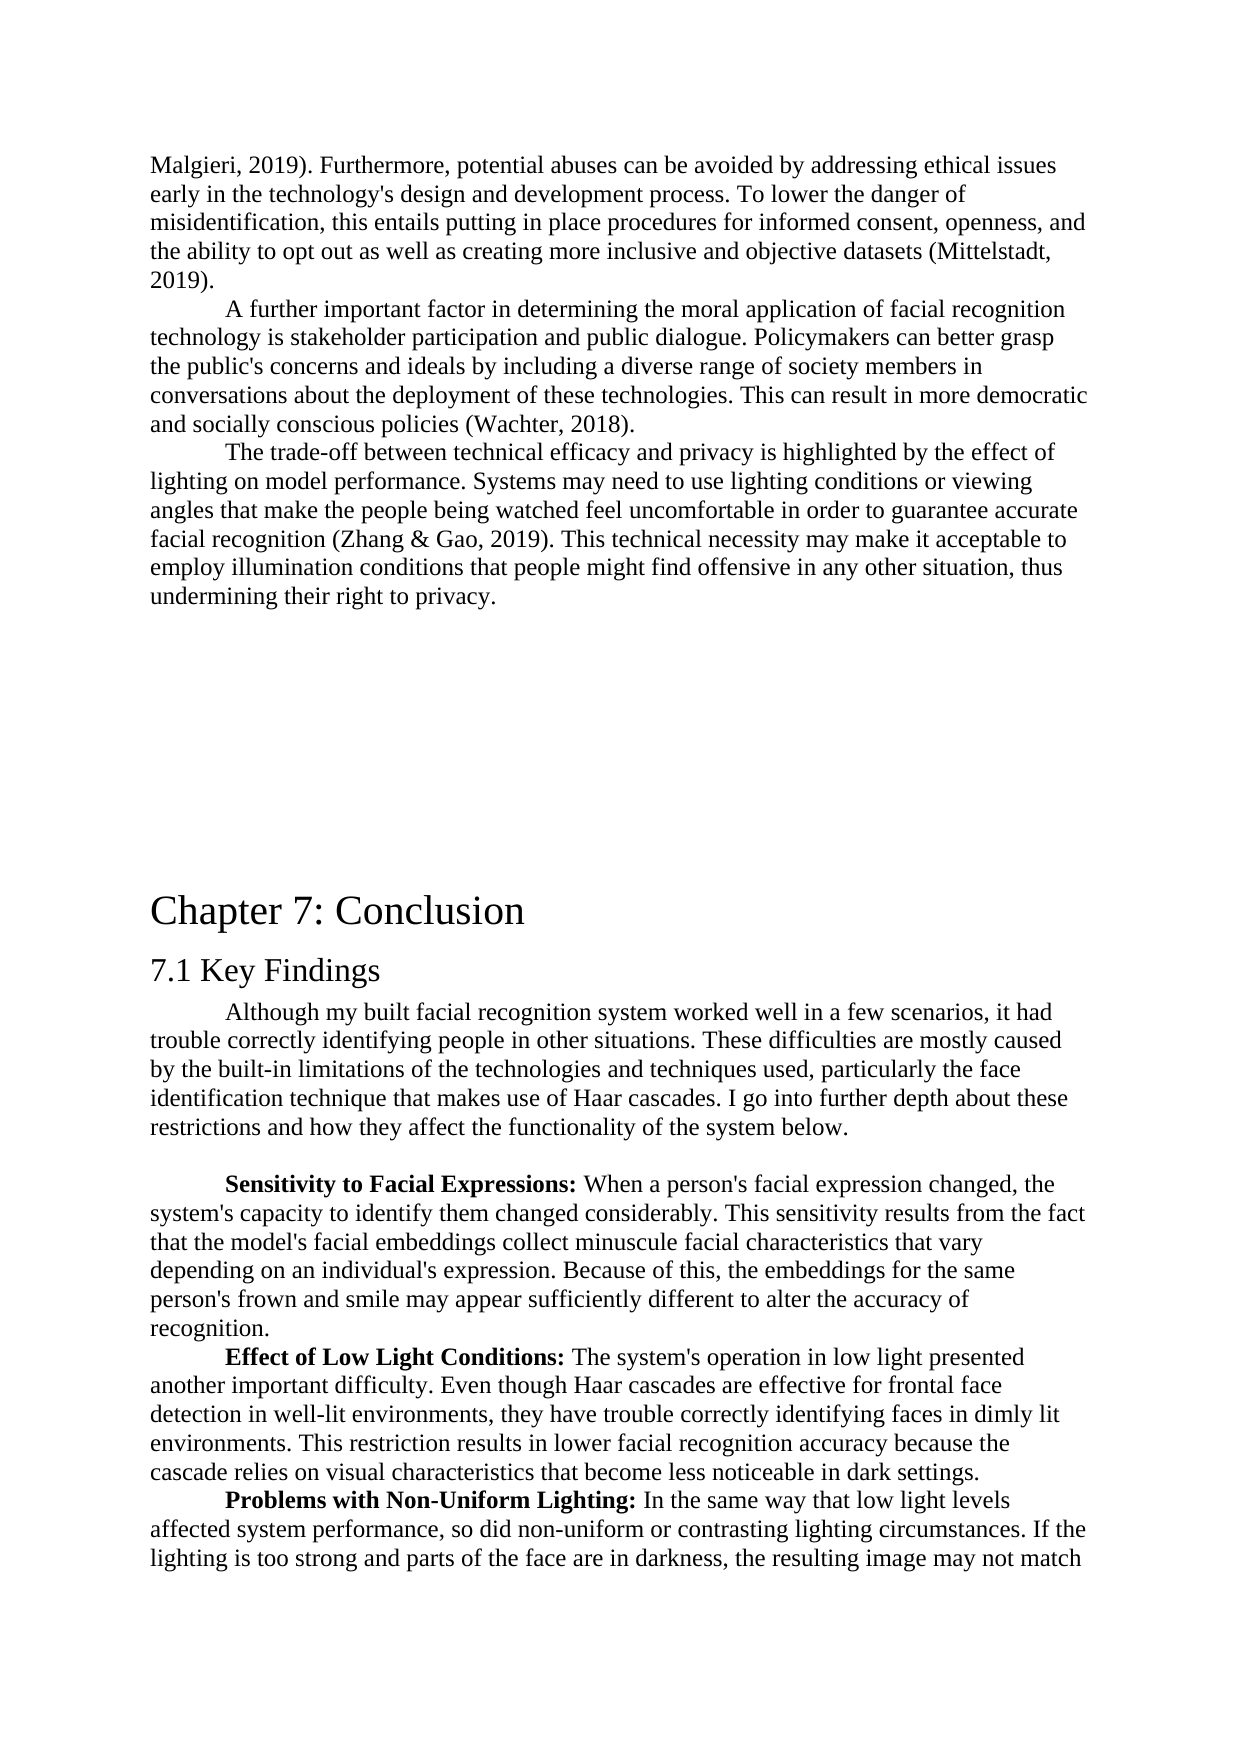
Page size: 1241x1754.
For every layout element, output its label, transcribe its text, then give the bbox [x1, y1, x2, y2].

subtitle 7.1 Key Findings [150, 950, 1090, 988]
text Although my built facial recognition system worked well in a few scenarios, it had trouble correctly identifying people in other situations. These difficulties are mostly caused by the built-in limitations of the technologies and techniques used, particularly the face identification technique that makes use of Haar cascades. I go into further depth about these restrictions and how they affect the functionality of the system below. [150, 997, 1090, 1141]
text A further important factor in determining the moral application of facial recognition technology is stakeholder participation and public dialogue. Policymakers can better grasp the public's concerns and ideals by including a diverse range of society members in conversations about the deployment of these technologies. This can result in more democratic and socially conscious policies (Wachter, 2018). [150, 294, 1090, 437]
text Sensitivity to Facial Expressions: When a person's facial expression changed, the system's capacity to identify them changed considerably. This sensitivity results from the fact that the model's facial embeddings collect minuscule facial characteristics that vary depending on an individual's expression. Because of this, the embeddings for the same person's frown and smile may appear sufficiently different to alter the accuracy of recognition. [150, 1169, 1090, 1342]
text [150, 150, 1090, 294]
subtitle Chapter 7: Conclusion [150, 886, 1090, 933]
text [150, 1486, 1090, 1572]
text Effect of Low Light Conditions: The system's operation in low light presented another important difficulty. Even though Haar cascades are effective for frontal face detection in well-lit environments, they have trouble correctly identifying faces in dimly lit environments. This restriction results in lower facial recognition accuracy because the cascade relies on visual characteristics that become less noticeable in dark settings. [150, 1342, 1090, 1486]
text The trade-off between technical efficacy and privacy is highlighted by the effect of lighting on model performance. Systems may need to use lighting conditions or viewing angles that make the people being watched feel uncomfortable in order to guarantee accurate facial recognition (Zhang & Gao, 2019). This technical necessity may make it acceptable to employ illumination conditions that people might find offensive in any other situation, thus undermining their right to privacy. [150, 437, 1090, 610]
